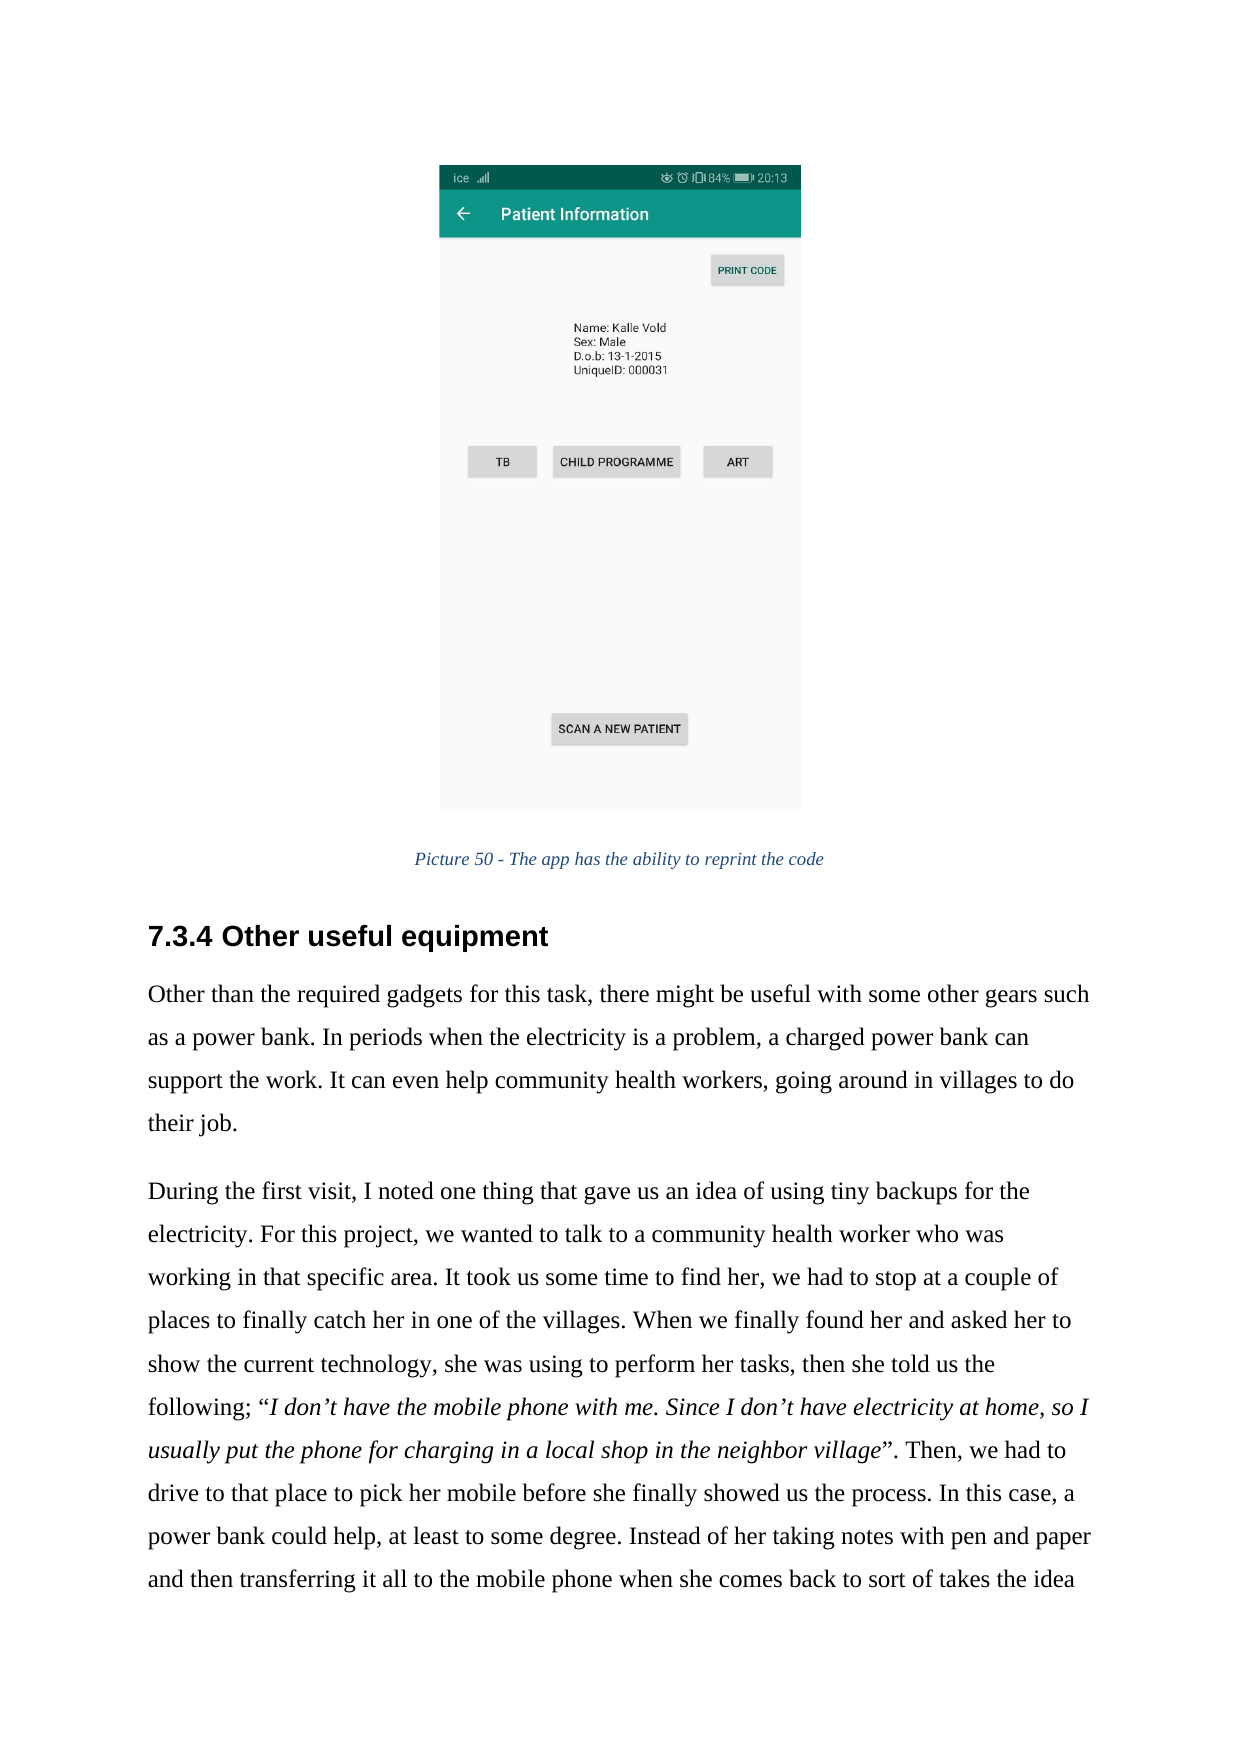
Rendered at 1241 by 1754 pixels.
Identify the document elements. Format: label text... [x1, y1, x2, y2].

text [148, 1176, 1092, 1593]
picture [439, 165, 801, 809]
text Other useful equipment [148, 919, 1092, 953]
text Other than the required gadgets for this task, there might be useful with some other gears such as a power bank. In periods when the electricity is a problem, a charged power bank can support the work. It can even help community health workers, going around in villages to do their job. [148, 979, 1092, 1137]
text Picture 50 - The app has the ability to reprint the code [148, 848, 1092, 869]
